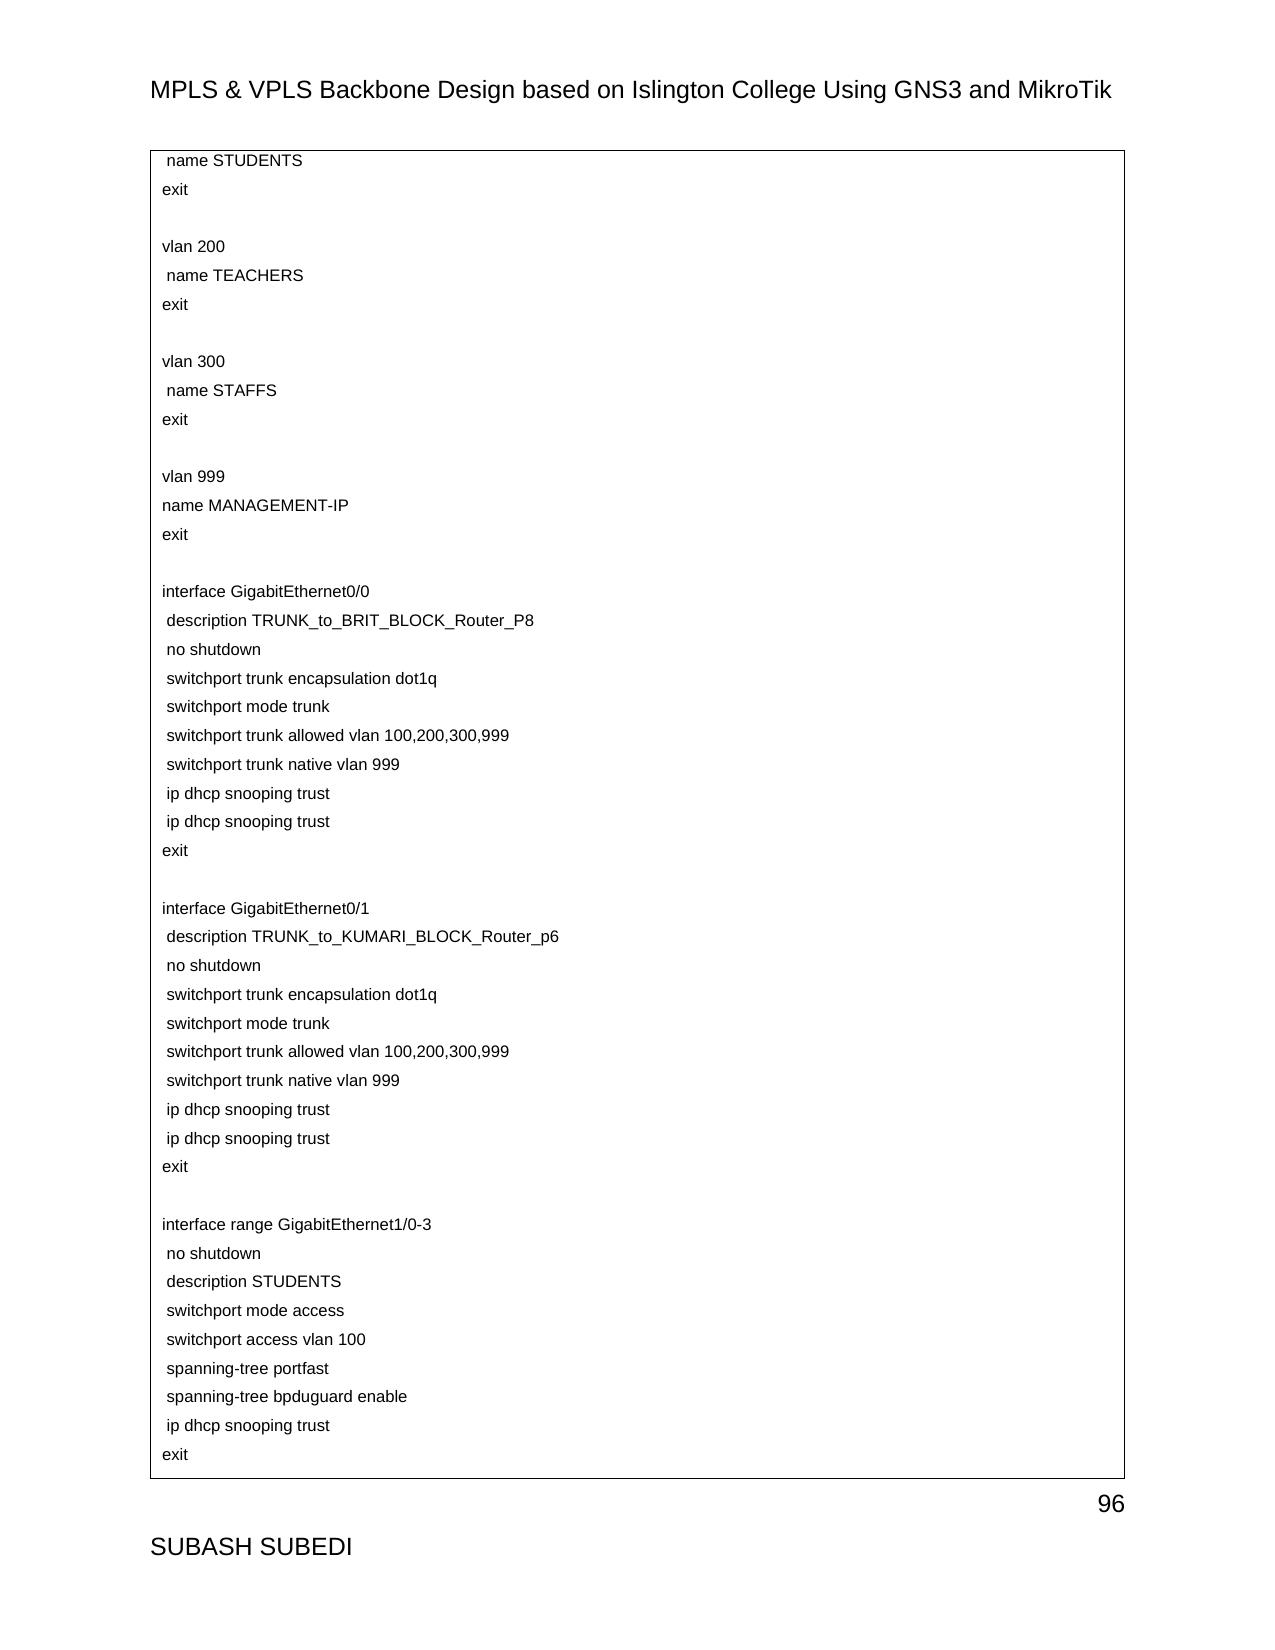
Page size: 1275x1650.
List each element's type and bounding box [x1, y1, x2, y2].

table_header [151, 151, 1124, 1478]
